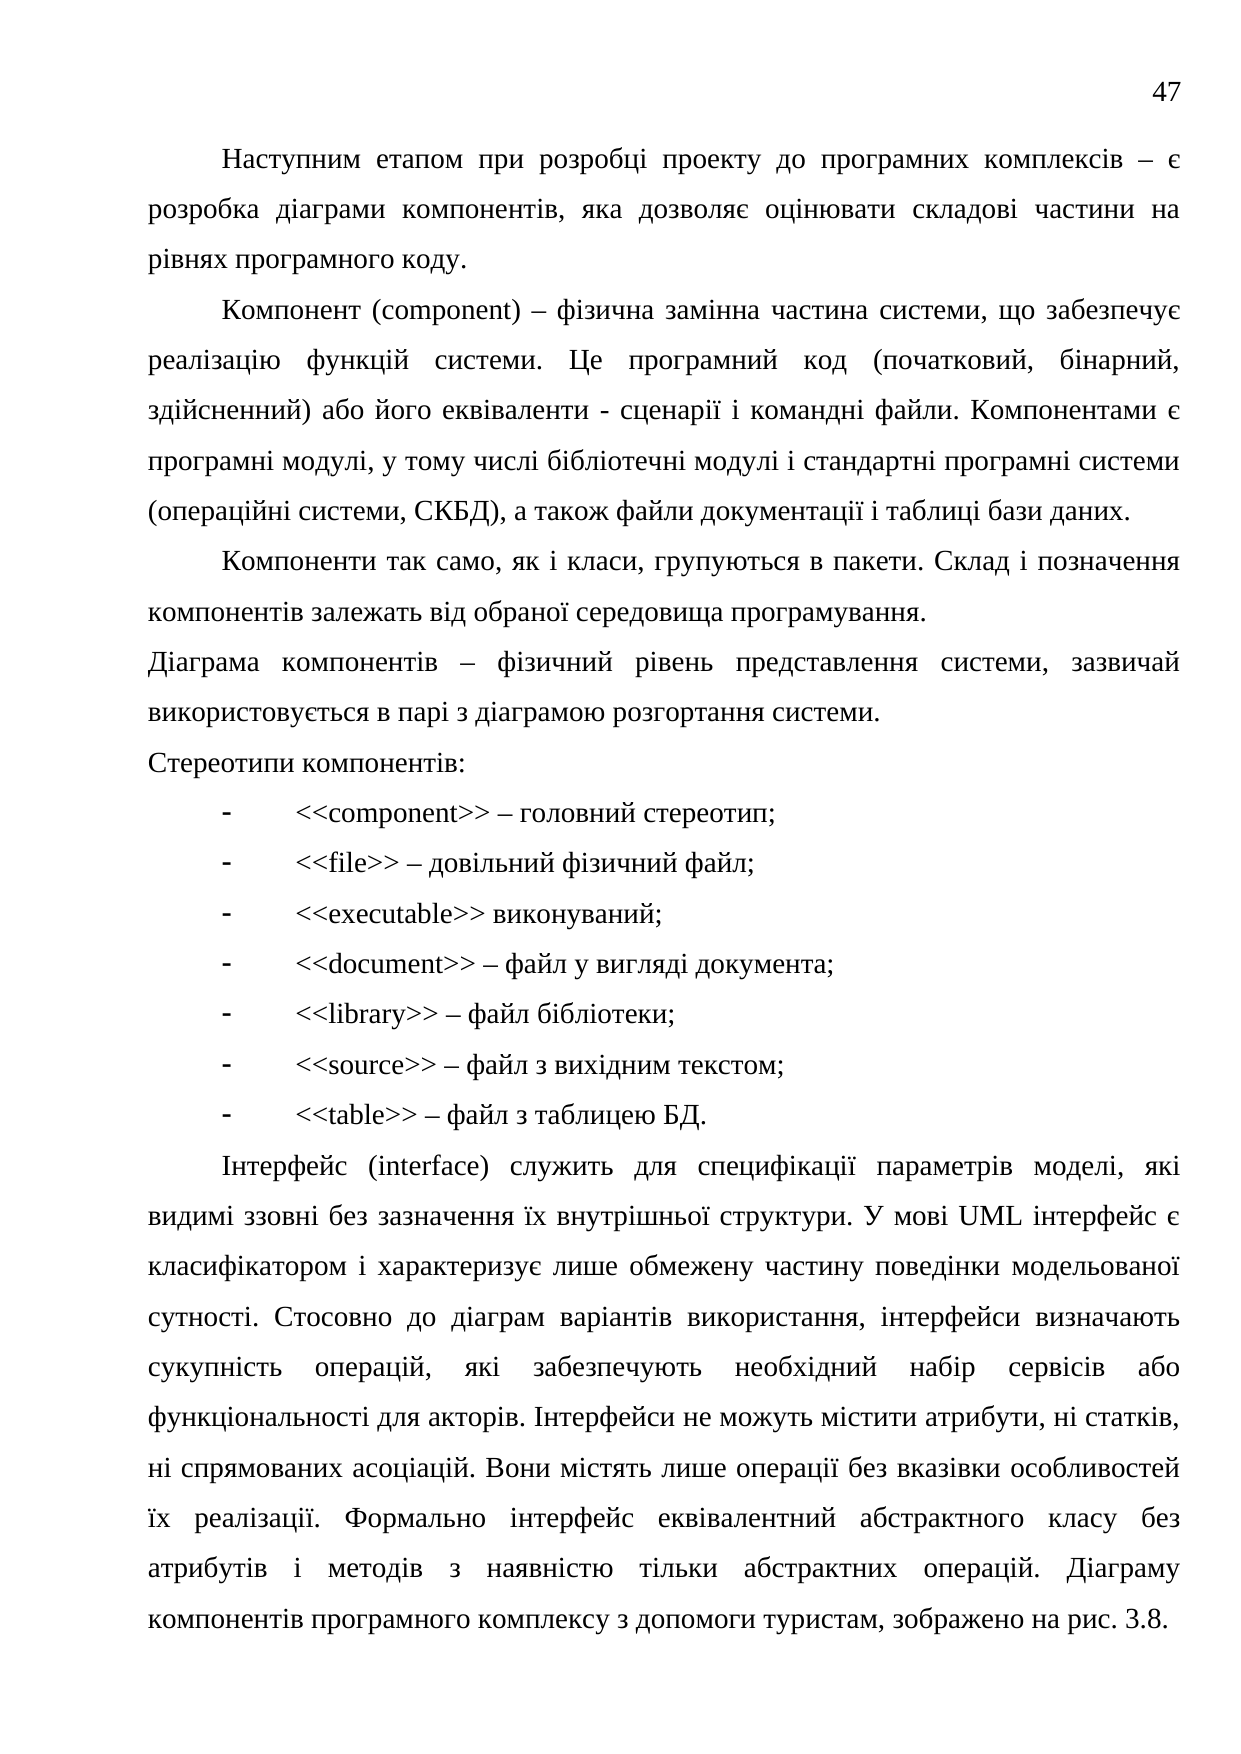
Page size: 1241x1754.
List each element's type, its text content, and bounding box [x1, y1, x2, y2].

text Наступним етапом при розробці проекту до програмних комплексів – є розробка діаграми компонентів, яка дозволяє оцінювати складові частини на рівнях програмного коду. [148, 141, 1181, 275]
text Інтерфейс (interface) служить для специфікації параметрів моделі, які видимі ззовні без зазначення їх внутрішньої структури. У мові UML інтерфейс є класифікатором і характеризує лише обмежену частину поведінки модельованої сутності. Стосовно до діаграм варіантів використання, інтерфейси визначають сукупність операцій, які забезпечують необхідний набір сервісів або функціональності для акторів. Інтерфейси не можуть містити атрибути, ні статків, ні спрямованих асоціацій. Вони містять лише операції без вказівки особливостей їх реалізації. Формально інтерфейс еквівалентний абстрактного класу без атрибутів і методів з наявністю тільки абстрактних операцій. Діаграму компонентів програмного комплексу з допомоги туристам, зображено на рис. 3.8. [148, 1148, 1181, 1634]
list <<document>> – файл у вигляді документа; [148, 946, 1181, 980]
list <<file>> – довільний фізичний файл; [148, 845, 1181, 879]
list <<table>> – файл з таблицею БД. [148, 1097, 1181, 1131]
text Компонент (component) – фізична замінна частина системи, що забезпечує реалізацію функцій системи. Це програмний код (початковий, бінарний, здійсненний) або його еквіваленти - сценарії і командні файли. Компонентами є програмні модулі, у тому числі бібліотечні модулі і стандартні програмні системи (операційні системи, СКБД), а також файли документації і таблиці бази даних. [148, 292, 1181, 527]
list <<library>> – файл бібліотеки; [148, 997, 1181, 1030]
text Діаграма компонентів – фізичний рівень представлення системи, зазвичай використовується в парі з діаграмою розгортання системи. [148, 644, 1181, 728]
text Компоненти так само, як і класи, групуються в пакети. Склад і позначення компонентів залежать від обраної середовища програмування. [148, 543, 1181, 627]
list <<component>> – головний стереотип; [148, 795, 1181, 829]
text Стереотипи компонентів: [148, 745, 1181, 778]
list <<source>> – файл з вихідним текстом; [148, 1047, 1181, 1081]
list <<executable>> виконуваний; [148, 896, 1181, 929]
